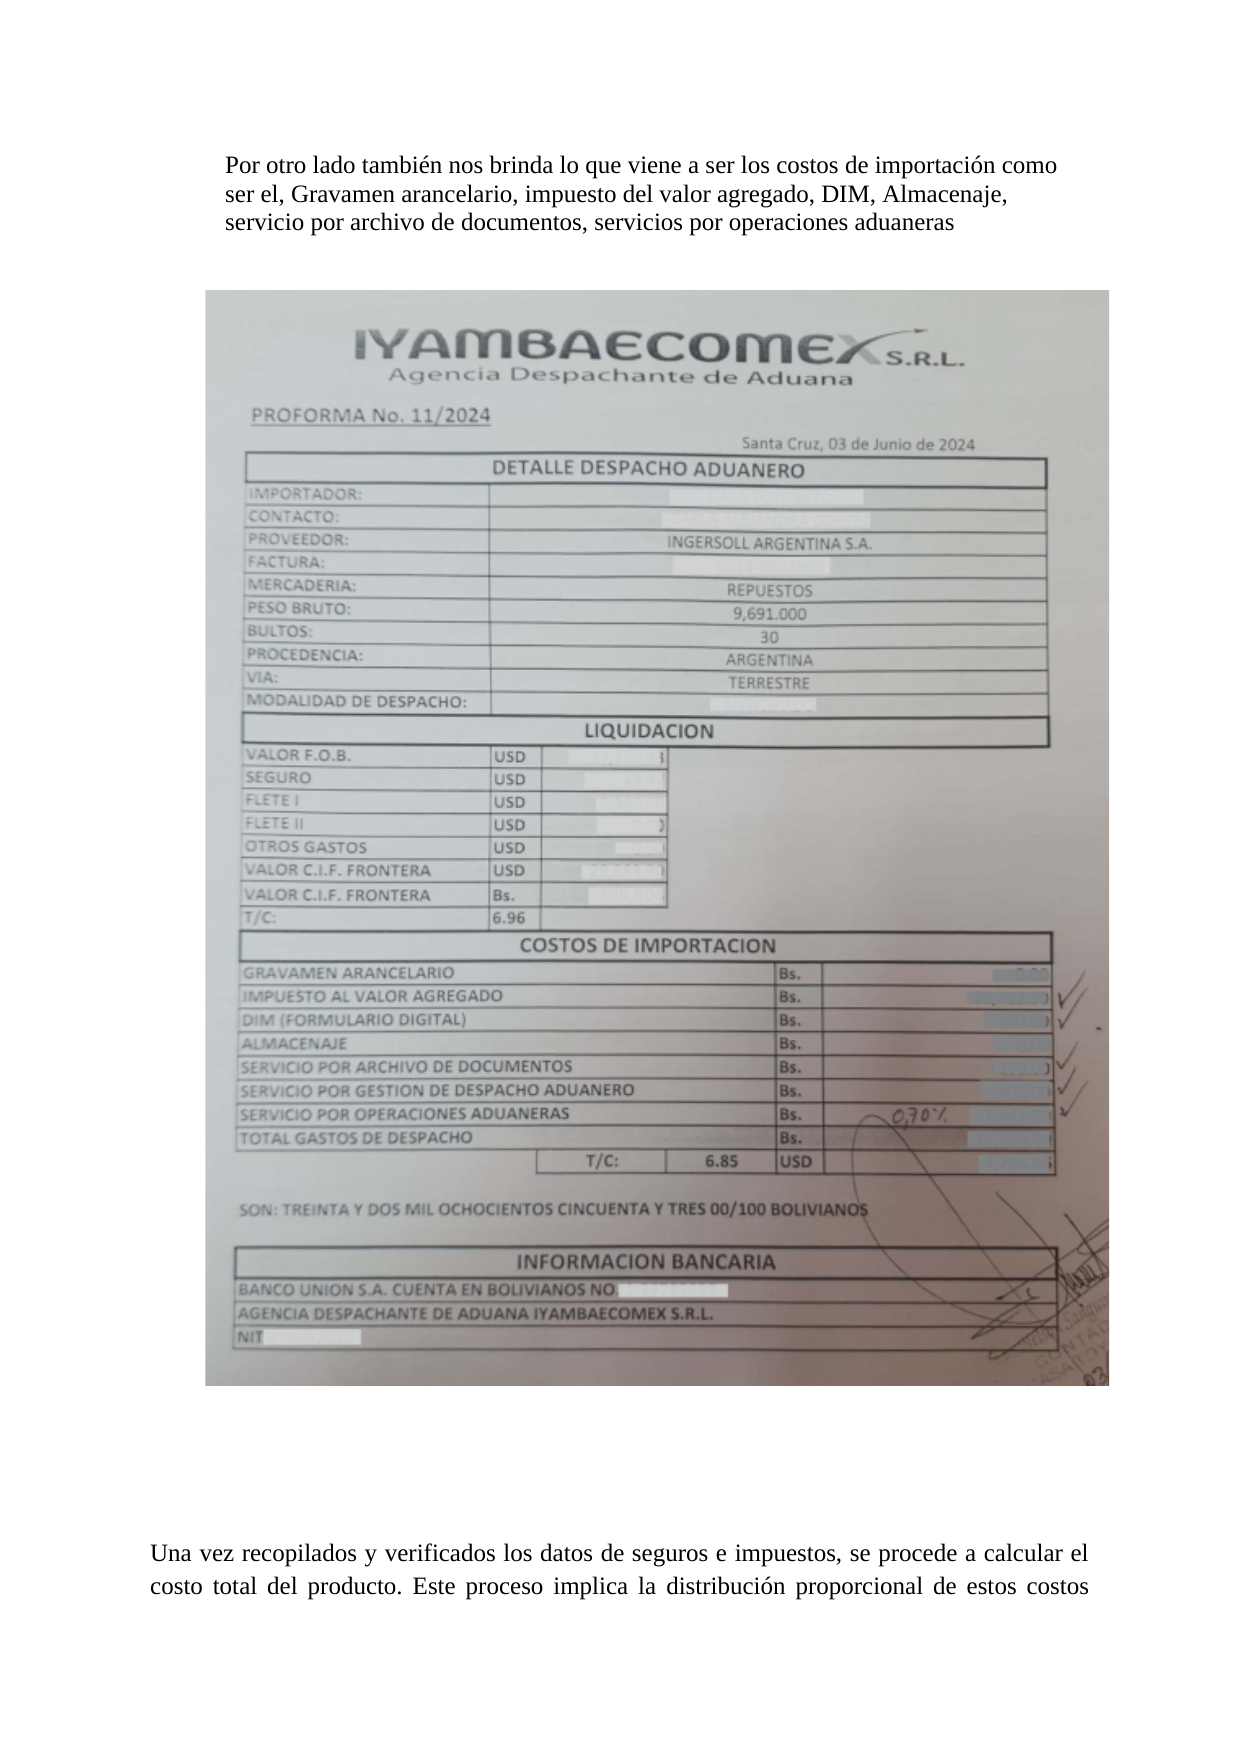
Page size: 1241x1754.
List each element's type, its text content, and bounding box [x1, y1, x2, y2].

picture [205, 290, 1110, 1386]
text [150, 1538, 1090, 1599]
text Por otro lado también nos brinda lo que viene a ser los costos de importación como ser el, Gravamen arancelario, impuesto del valor agregado, DIM, Almacenaje, servicio por archivo de documentos, servicios por operaciones aduaneras [225, 150, 1090, 236]
